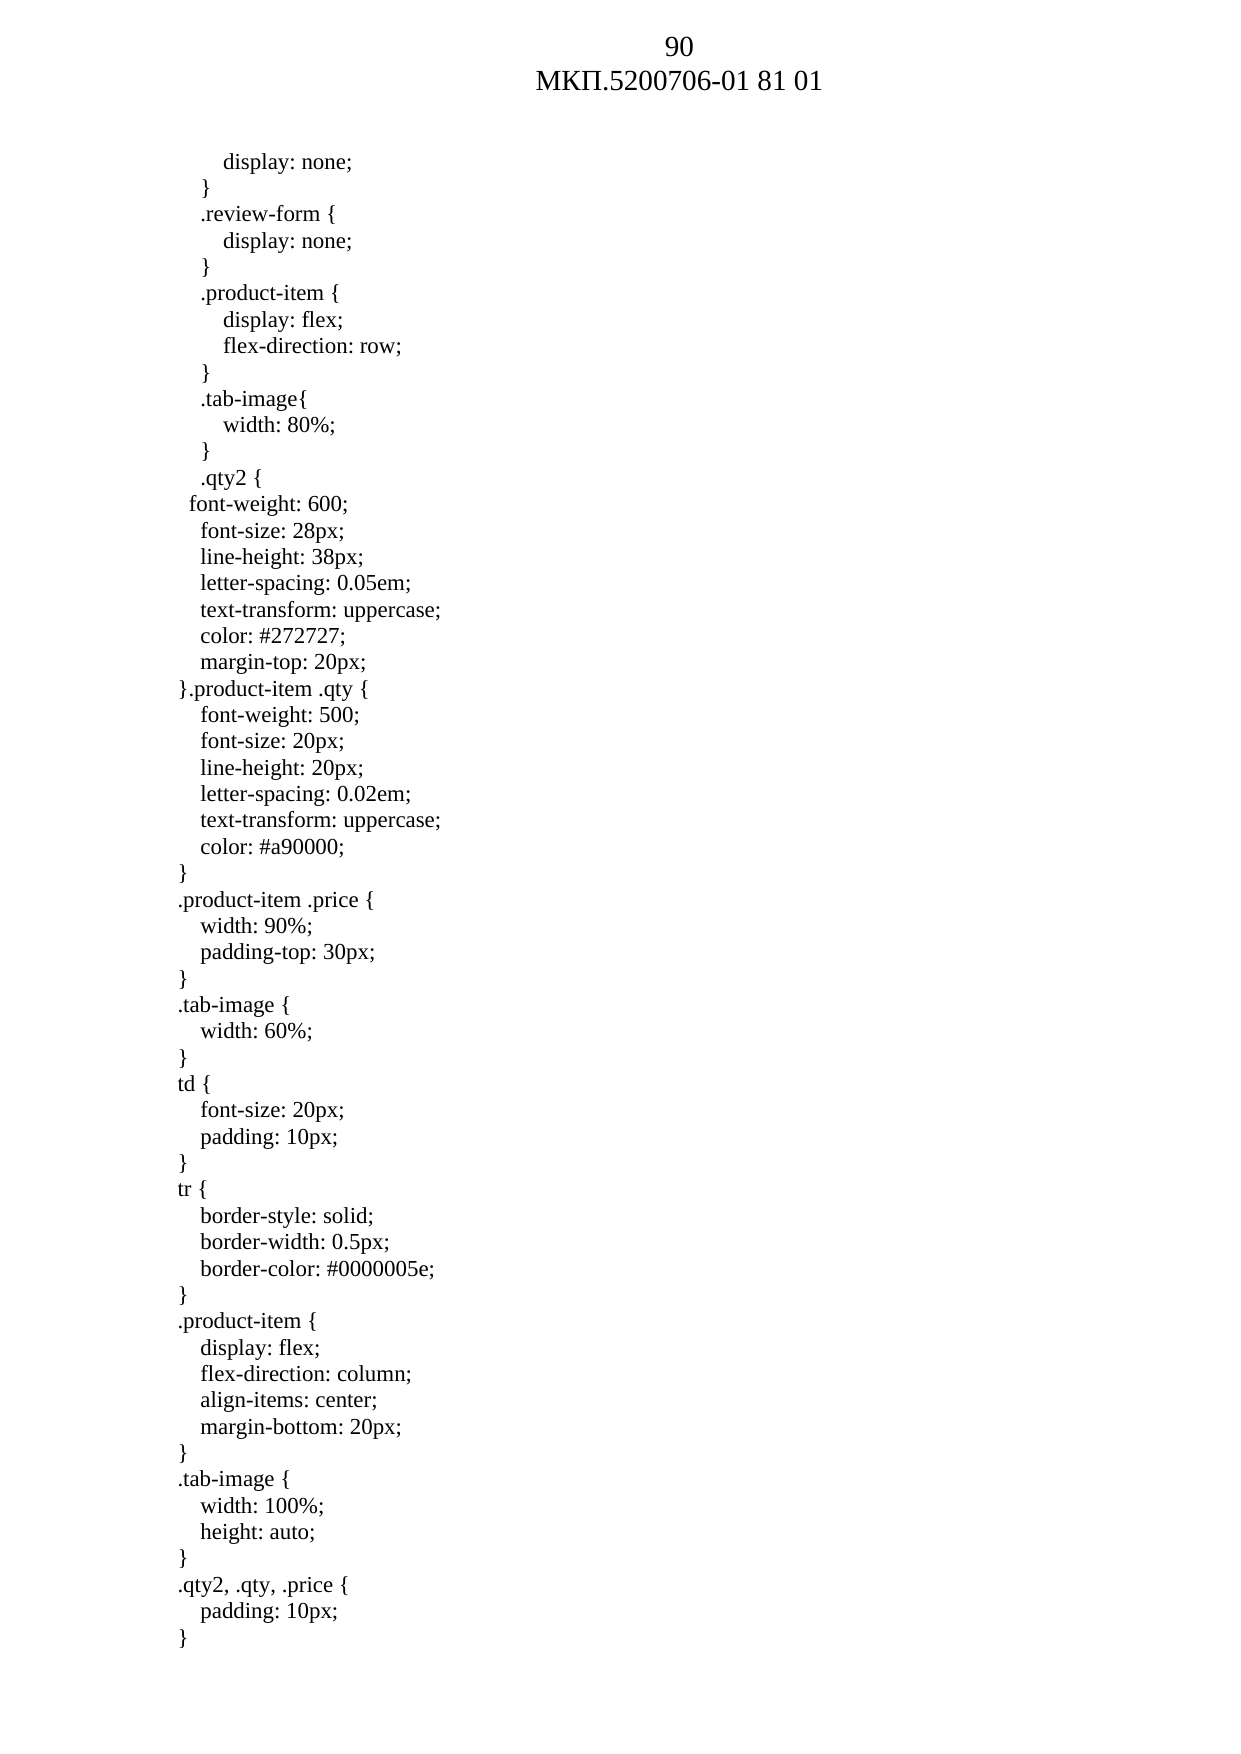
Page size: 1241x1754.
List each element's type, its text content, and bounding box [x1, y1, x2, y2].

text .tab-image{ [177, 385, 1181, 411]
text text-transform: uppercase; [177, 596, 1181, 622]
text height: auto; [177, 1518, 1181, 1544]
text .product-item .price { [177, 886, 1181, 912]
text align-items: center; [177, 1386, 1181, 1413]
text border-color: #0000005e; [177, 1254, 1181, 1281]
text line-height: 38px; [177, 543, 1181, 569]
text .qty2, .qty, .price { [177, 1571, 1181, 1597]
text } [177, 1281, 1181, 1307]
text padding-top: 30px; [177, 938, 1181, 965]
text tr { [177, 1176, 1181, 1202]
text display: none; [177, 227, 1181, 253]
text display: flex; [177, 1334, 1181, 1360]
text .qty2 { [177, 464, 1181, 490]
text width: 100%; [177, 1492, 1181, 1518]
text } [177, 253, 1181, 279]
text .product-item { [177, 279, 1181, 306]
text width: 80%; [177, 411, 1181, 438]
text display: none; [177, 148, 1181, 174]
text text-transform: uppercase; [177, 807, 1181, 833]
text margin-bottom: 20px; [177, 1413, 1181, 1439]
text } [177, 965, 1181, 991]
text .tab-image { [177, 991, 1181, 1017]
text font-size: 20px; [177, 1096, 1181, 1123]
text td { [177, 1070, 1181, 1096]
text } [177, 1149, 1181, 1176]
text width: 60%; [177, 1017, 1181, 1044]
text } [177, 1439, 1181, 1465]
text .review-form { [177, 200, 1181, 227]
text flex-direction: row; [177, 332, 1181, 358]
text .tab-image { [177, 1465, 1181, 1492]
text } [177, 358, 1181, 385]
text } [177, 174, 1181, 200]
text font-size: 20px; [177, 727, 1181, 754]
text width: 90%; [177, 912, 1181, 938]
text padding: 10px; [177, 1597, 1181, 1623]
text color: #a90000; [177, 833, 1181, 859]
text letter-spacing: 0.02em; [177, 780, 1181, 807]
text font-size: 28px; [177, 517, 1181, 543]
text font-weight: 600; [177, 490, 1181, 517]
text font-weight: 500; [177, 701, 1181, 727]
text } [177, 1623, 1181, 1650]
text margin-top: 20px; [177, 648, 1181, 675]
text line-height: 20px; [177, 754, 1181, 780]
text padding: 10px; [177, 1123, 1181, 1149]
text flex-direction: column; [177, 1360, 1181, 1386]
text } [177, 1544, 1181, 1571]
text letter-spacing: 0.05em; [177, 569, 1181, 596]
text }.product-item .qty { [177, 675, 1181, 701]
text } [177, 1044, 1181, 1070]
text color: #272727; [177, 622, 1181, 648]
text border-style: solid; [177, 1202, 1181, 1228]
text .product-item { [177, 1307, 1181, 1334]
text border-width: 0.5px; [177, 1228, 1181, 1254]
text display: flex; [177, 306, 1181, 332]
text } [177, 438, 1181, 464]
text } [177, 859, 1181, 886]
